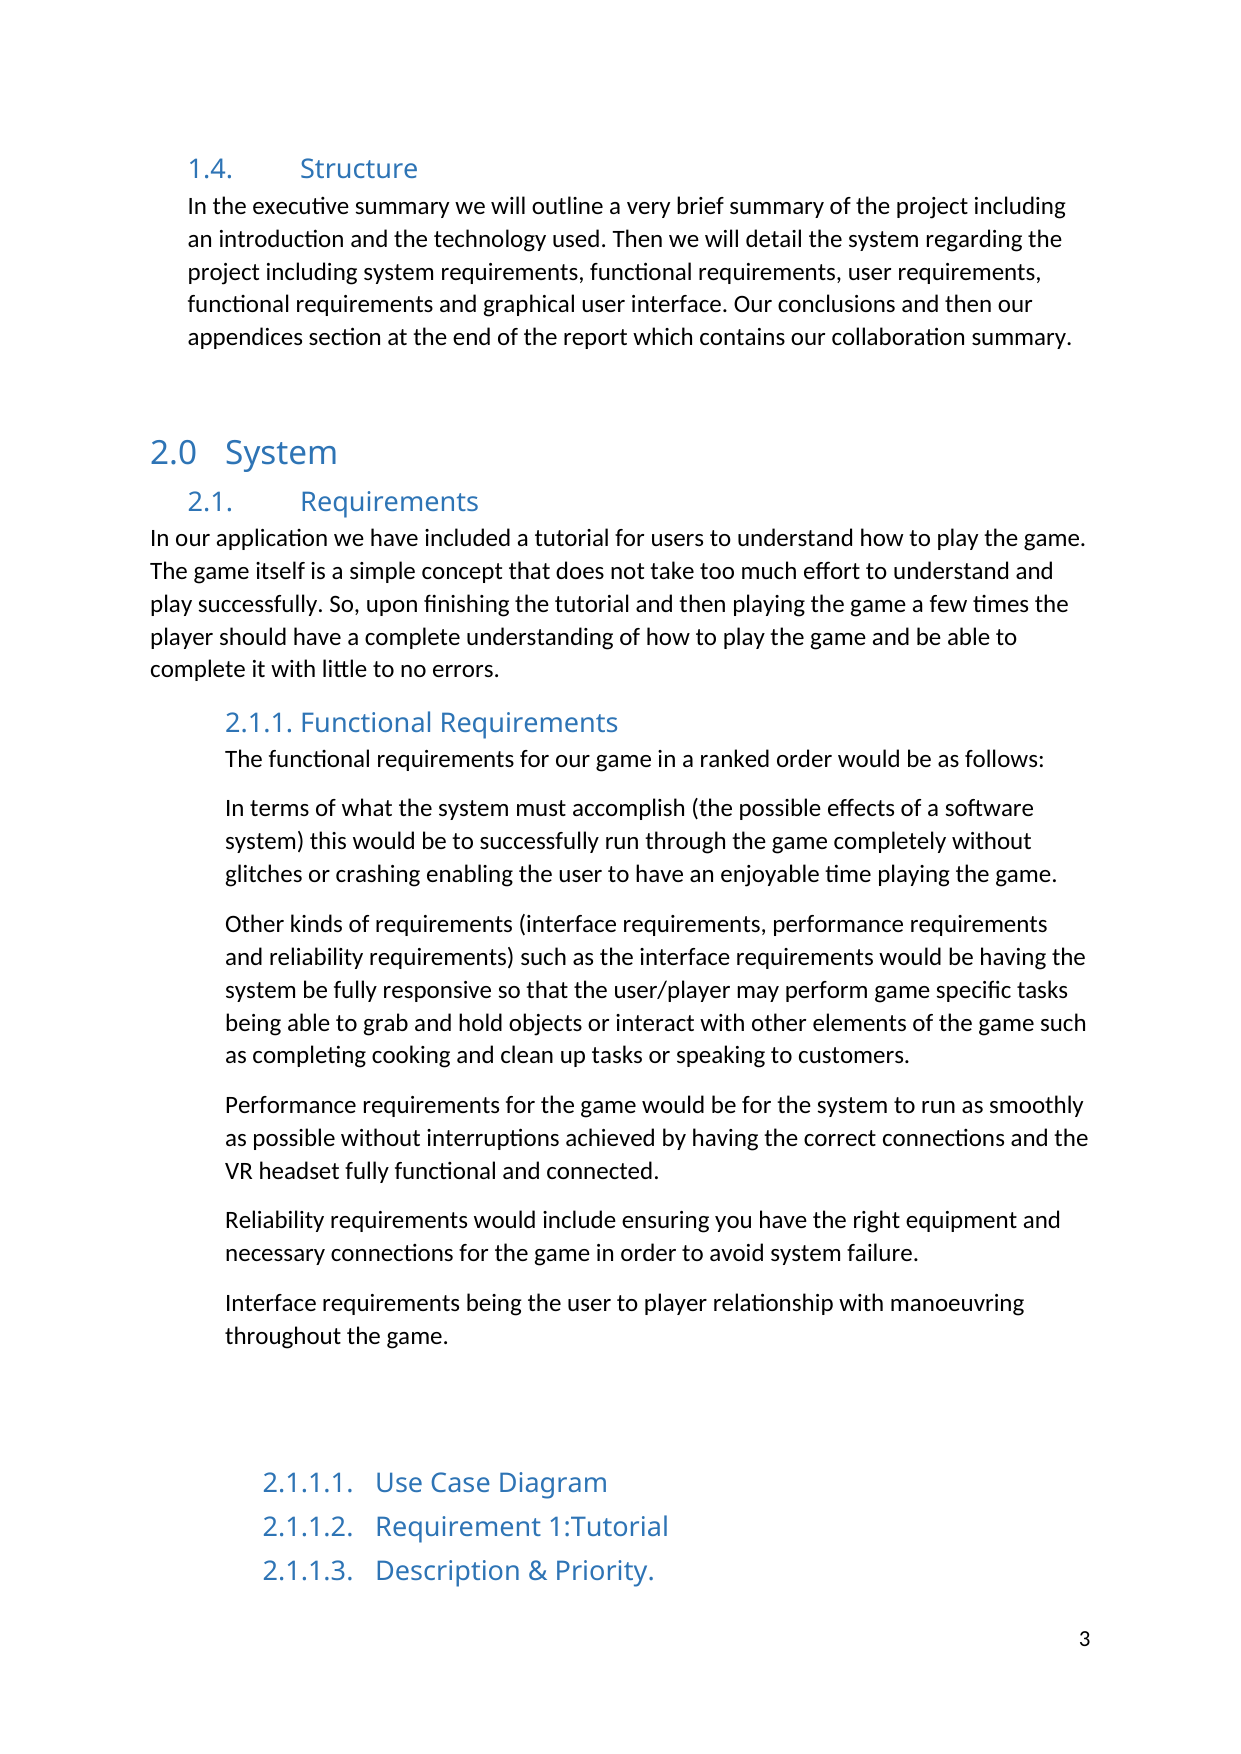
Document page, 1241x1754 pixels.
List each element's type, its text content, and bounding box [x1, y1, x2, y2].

text Reliability requirements would include ensuring you have the right equipment and necessary connections for the game in order to avoid system failure. [225, 1204, 1090, 1268]
text In terms of what the system must accomplish (the possible effects of a software system) this would be to successfully run through the game completely without glitches or crashing enabling the user to have an enjoyable time playing the game. [225, 792, 1090, 889]
subtitle System [150, 429, 1090, 474]
subtitle Functional Requirements [225, 703, 1090, 740]
subtitle Requirement 1:Tutorial [262, 1507, 1090, 1544]
subtitle Structure [187, 150, 1090, 187]
subtitle Description & Priority. [262, 1551, 1090, 1588]
text Other kinds of requirements (interface requirements, performance requirements and reliability requirements) such as the interface requirements would be having the system be fully responsive so that the user/player may perform game specific tasks being able to grab and hold objects or interact with other elements of the game such as completing cooking and clean up tasks or speaking to customers. [225, 908, 1090, 1070]
text In the executive summary we will outline a very brief summary of the project including an introduction and the technology used. Then we will detail the system regarding the project including system requirements, functional requirements, user requirements, functional requirements and graphical user interface. Our conclusions and then our appendices section at the end of the report which contains our collaboration summary. [187, 190, 1090, 352]
subtitle Use Case Diagram [262, 1463, 1090, 1500]
subtitle Requirements [187, 482, 1090, 519]
text Performance requirements for the game would be for the system to run as smoothly as possible without interruptions achieved by having the correct connections and the VR headset fully functional and connected. [225, 1089, 1090, 1186]
text Interface requirements being the user to player relationship with manoeuvring throughout the game. [225, 1287, 1090, 1351]
text The functional requirements for our game in a ranked order would be as follows: [225, 743, 1090, 773]
text In our application we have included a tutorial for users to understand how to play the game. The game itself is a simple concept that does not take too much effort to understand and play successfully. So, upon finishing the tutorial and then playing the game a few times the player should have a complete understanding of how to play the game and be able to complete it with little to no errors. [150, 522, 1090, 684]
